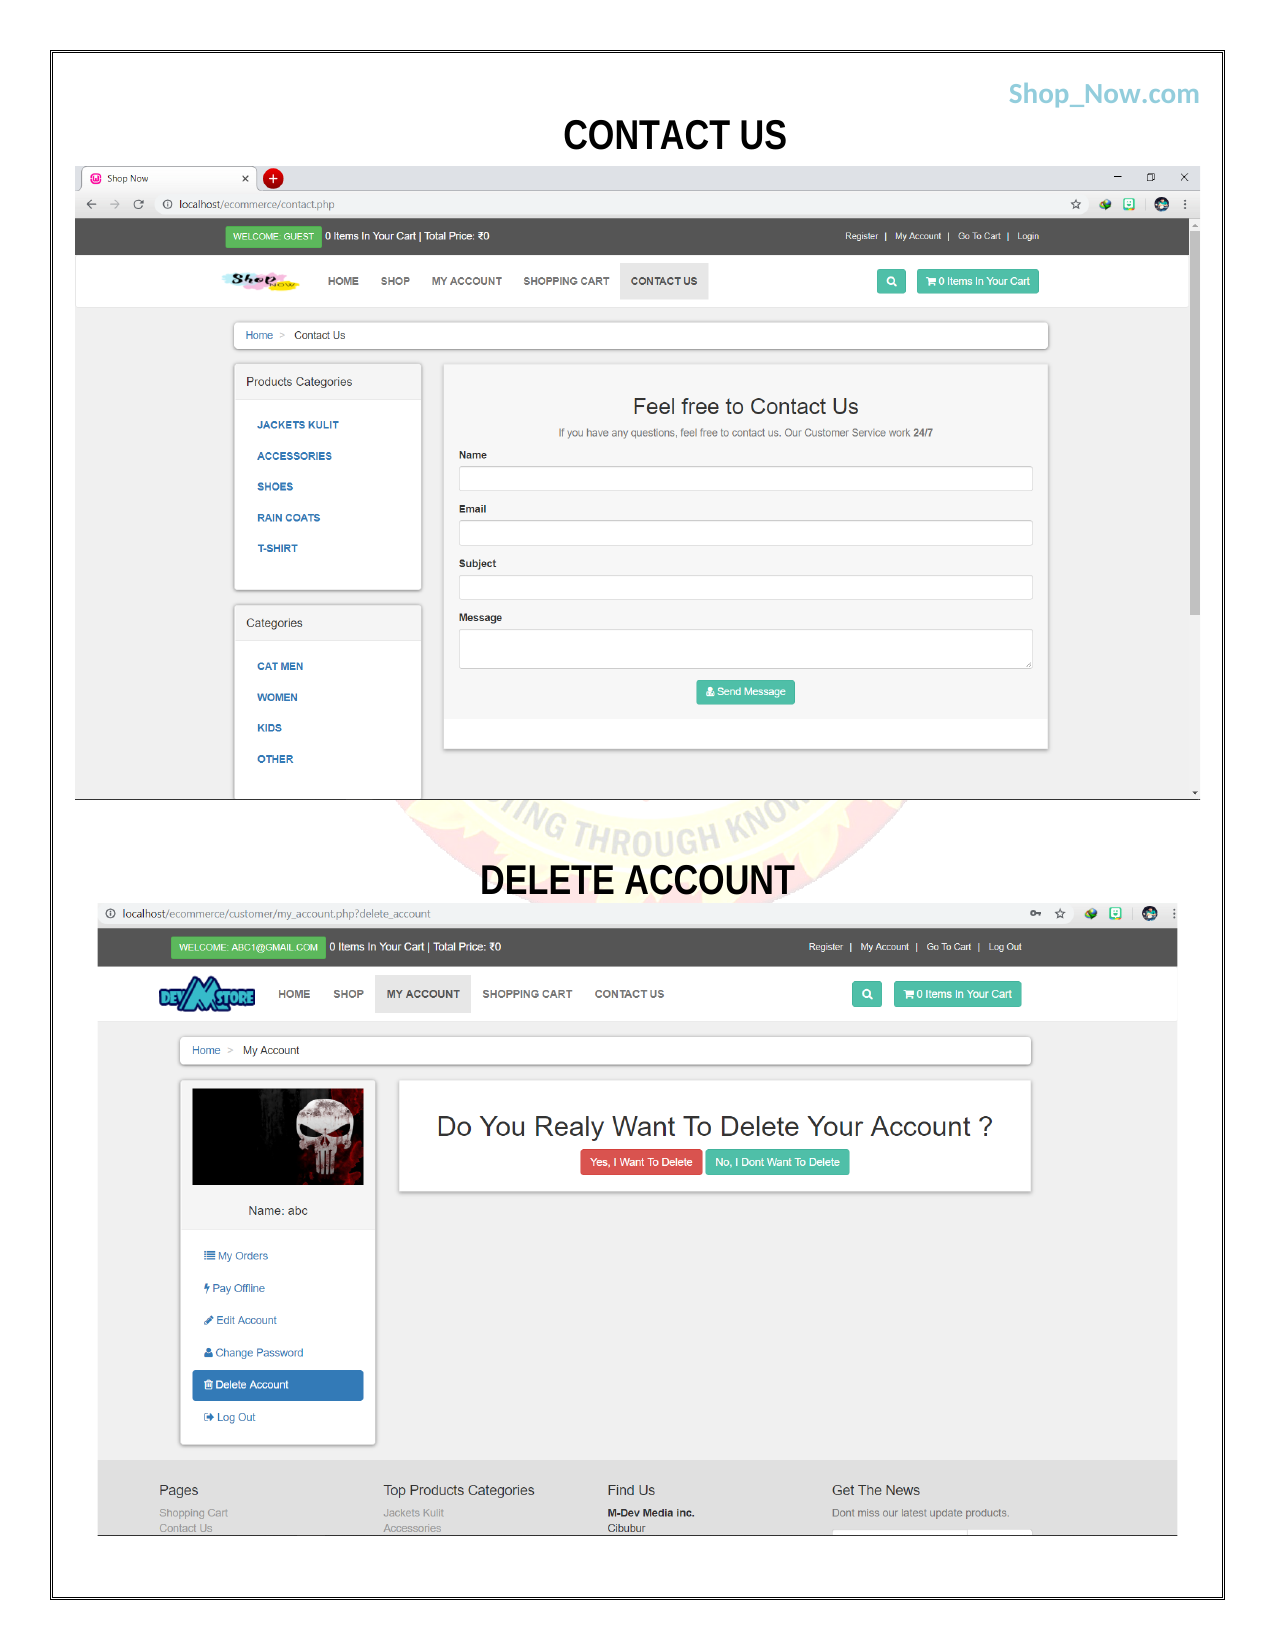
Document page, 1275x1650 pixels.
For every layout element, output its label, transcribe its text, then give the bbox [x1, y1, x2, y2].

picture [75, 166, 1200, 800]
list CONTACT US [150, 111, 1200, 158]
picture [97, 903, 1178, 1536]
